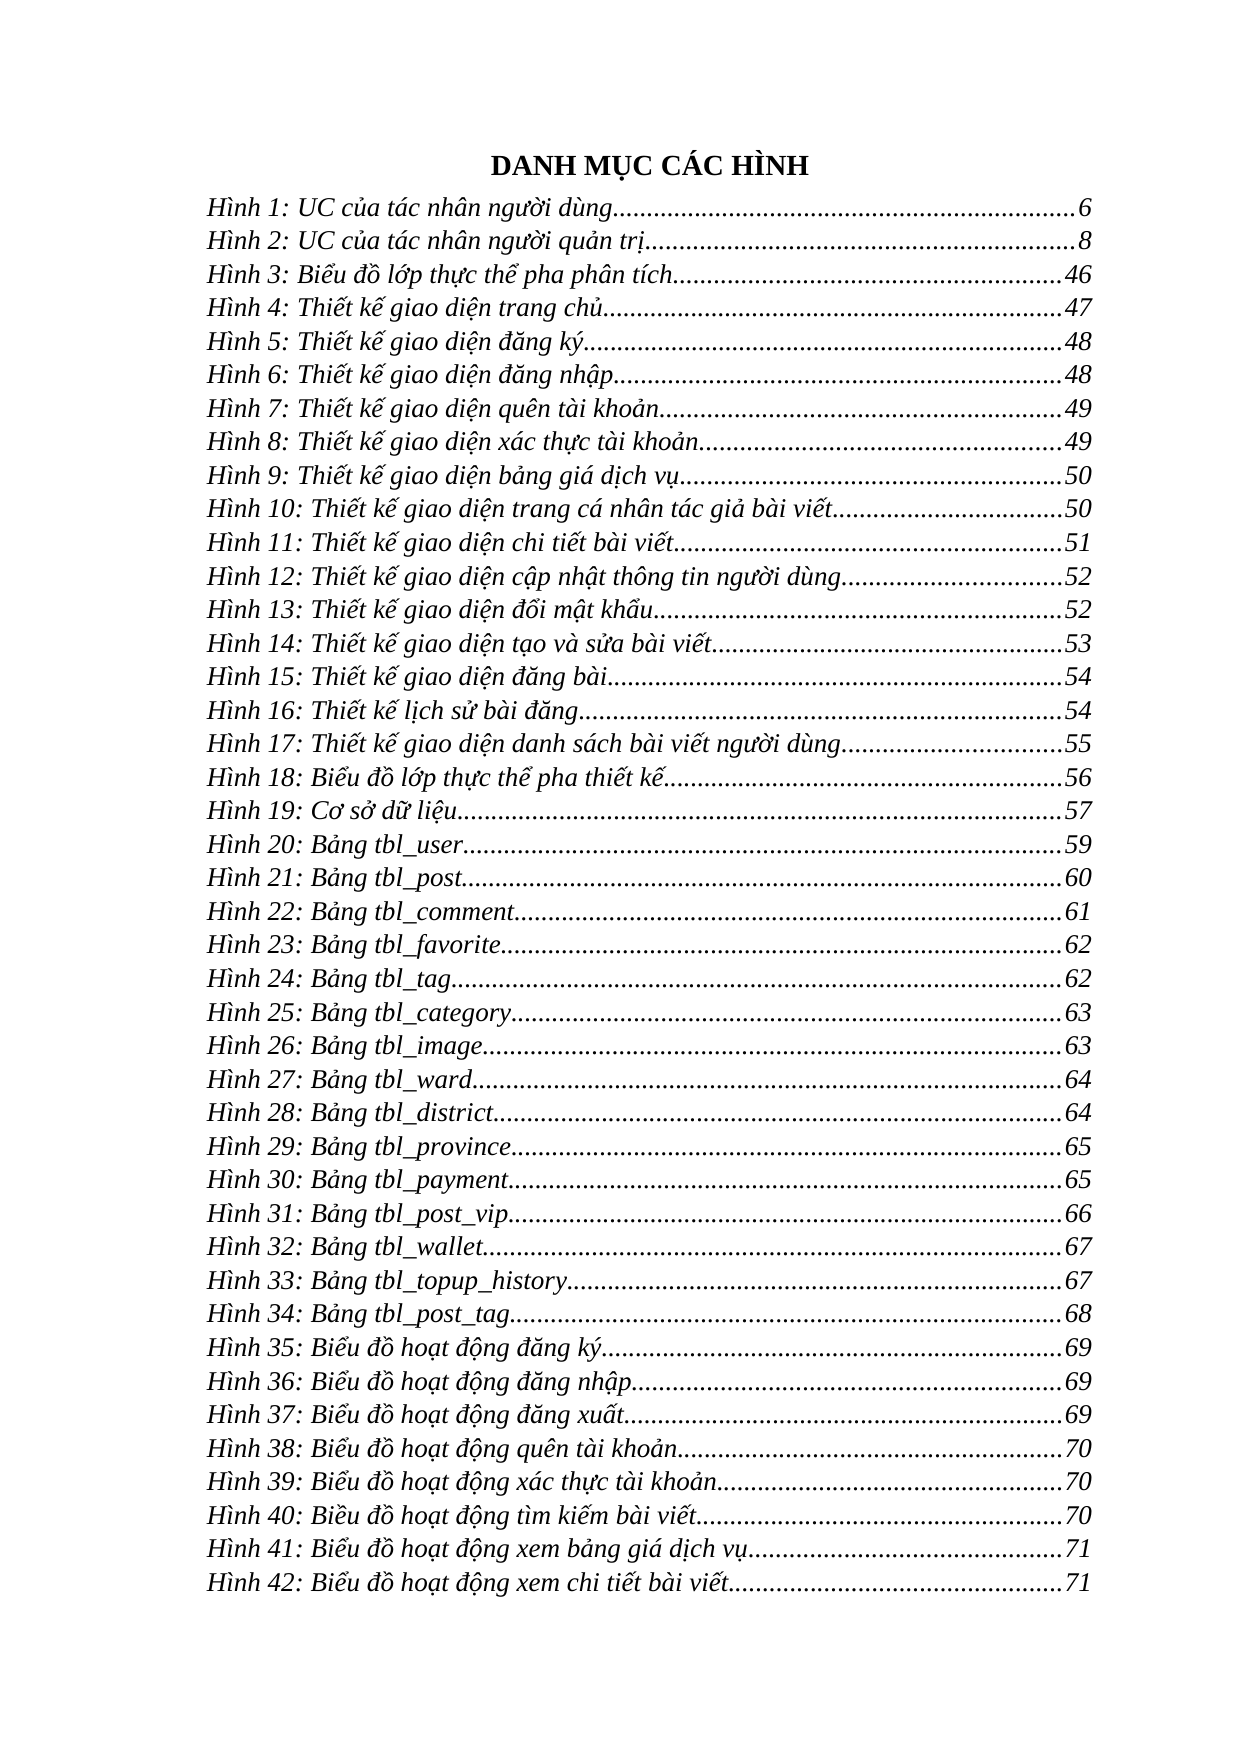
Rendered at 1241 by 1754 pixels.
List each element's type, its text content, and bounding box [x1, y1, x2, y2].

text Hình 21: Bảng tbl_post 60 [207, 862, 1093, 893]
text Hình 31: Bảng tbl_post_vip 66 [207, 1197, 1093, 1228]
text Hình 42: Biểu đồ hoạt động xem chi tiết bài viết 71 [207, 1566, 1093, 1597]
text Hình 40: Biều đồ hoạt động tìm kiếm bài viết 70 [207, 1499, 1093, 1530]
text Hình 37: Biểu đồ hoạt động đăng xuất 69 [207, 1398, 1093, 1429]
text Hình 41: Biểu đồ hoạt động xem bảng giá dịch vụ 71 [207, 1532, 1093, 1563]
text Hình 3: Biểu đồ lớp thực thể pha phân tích 46 [207, 258, 1093, 289]
text Hình 16: Thiết kế lịch sử bài đăng 54 [207, 694, 1093, 725]
text Hình 17: Thiết kế giao diện danh sách bài viết người dùng 55 [207, 727, 1093, 758]
text Hình 18: Biểu đồ lớp thực thể pha thiết kế 56 [207, 761, 1093, 792]
text Hình 26: Bảng tbl_image 63 [207, 1029, 1093, 1060]
text Hình 23: Bảng tbl_favorite 62 [207, 929, 1093, 960]
text Hình 13: Thiết kế giao diện đổi mật khẩu 52 [207, 593, 1093, 624]
text Hình 35: Biểu đồ hoạt động đăng ký 69 [207, 1331, 1093, 1362]
text Hình 30: Bảng tbl_payment 65 [207, 1163, 1093, 1194]
text Hình 22: Bảng tbl_comment 61 [207, 895, 1093, 926]
text Hình 38: Biểu đồ hoạt động quên tài khoản 70 [207, 1432, 1093, 1463]
text Hình 27: Bảng tbl_ward 64 [207, 1063, 1093, 1094]
text Hình 14: Thiết kế giao diện tạo và sửa bài viết 53 [207, 627, 1093, 658]
text Hình 11: Thiết kế giao diện chi tiết bài viết 51 [207, 526, 1093, 557]
text Hình 15: Thiết kế giao diện đăng bài 54 [207, 660, 1093, 691]
text Hình 8: Thiết kế giao diện xác thực tài khoản 49 [207, 426, 1093, 457]
text Hình 19: Cơ sở dữ liệu 57 [207, 794, 1093, 826]
text Hình 1: UC của tác nhân người dùng 6 [207, 191, 1093, 222]
text Hình 39: Biểu đồ hoạt động xác thực tài khoản 70 [207, 1465, 1093, 1496]
text Hình 25: Bảng tbl_category 63 [207, 996, 1093, 1027]
text Hình 10: Thiết kế giao diện trang cá nhân tác giả bài viết 50 [207, 493, 1093, 524]
text Hình 2: UC của tác nhân người quản trị 8 [207, 224, 1093, 255]
text Hình 36: Biểu đồ hoạt động đăng nhập 69 [207, 1365, 1093, 1396]
text Hình 32: Bảng tbl_wallet 67 [207, 1231, 1093, 1262]
text Hình 34: Bảng tbl_post_tag 68 [207, 1298, 1093, 1329]
text Hình 28: Bảng tbl_district 64 [207, 1096, 1093, 1127]
text Hình 20: Bảng tbl_user 59 [207, 828, 1093, 859]
text Hình 24: Bảng tbl_tag 62 [207, 962, 1093, 993]
text Hình 33: Bảng tbl_topup_history 67 [207, 1264, 1093, 1295]
text Hình 12: Thiết kế giao diện cập nhật thông tin người dùng 52 [207, 560, 1093, 591]
subtitle DANH MỤC CÁC HÌNH [207, 148, 1093, 181]
text Hình 9: Thiết kế giao diện bảng giá dịch vụ 50 [207, 459, 1093, 490]
text Hình 5: Thiết kế giao diện đăng ký 48 [207, 325, 1093, 356]
text Hình 29: Bảng tbl_province 65 [207, 1130, 1093, 1161]
text Hình 4: Thiết kế giao diện trang chủ 47 [207, 291, 1093, 322]
text Hình 6: Thiết kế giao diện đăng nhập 48 [207, 358, 1093, 389]
text Hình 7: Thiết kế giao diện quên tài khoản 49 [207, 392, 1093, 423]
